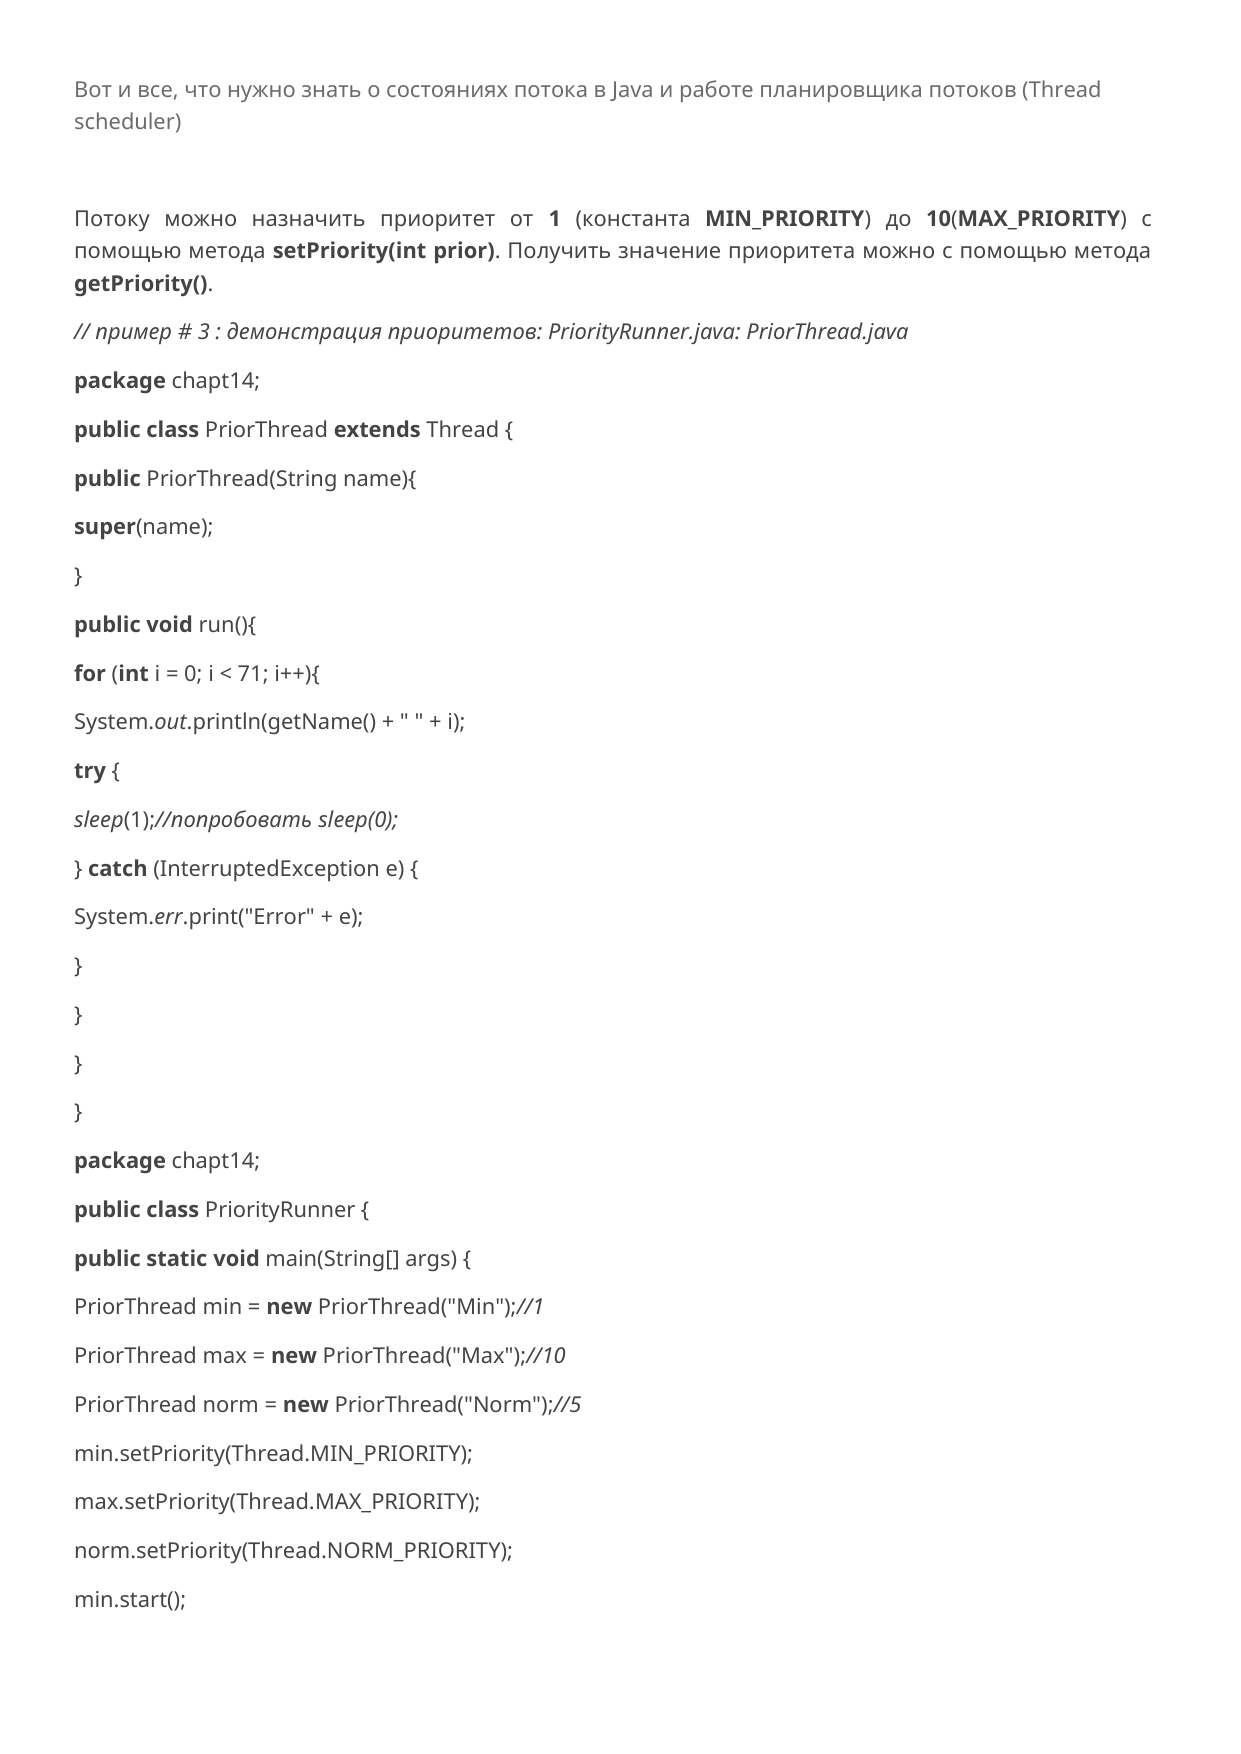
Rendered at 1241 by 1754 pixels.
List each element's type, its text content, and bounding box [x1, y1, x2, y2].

text } [74, 1096, 1152, 1126]
text public PriorThread(String name){ [74, 463, 1152, 492]
text System.out.println(getName() + " " + i); [74, 706, 1152, 736]
text try { [74, 755, 1152, 785]
text public class PriorThread extends Thread { [74, 414, 1152, 444]
text PriorThread max = new PriorThread("Max");//10 [74, 1340, 1152, 1370]
text // пример # 3 : демонстрация приоритетов: PriorityRunner.java: PriorThread.java [74, 316, 1152, 346]
text } [74, 560, 1152, 590]
text Вот и все, что нужно знать о состояниях потока в Java и работе планировщика потоков (Thread scheduler) [74, 74, 1152, 136]
text min.setPriority(Thread.MIN_PRIORITY); [74, 1438, 1152, 1467]
text norm.setPriority(Thread.NORM_PRIORITY); [74, 1535, 1152, 1565]
text System.err.print("Error" + e); [74, 901, 1152, 931]
text } [74, 999, 1152, 1029]
text sleep(1);//попробовать sleep(0); [74, 804, 1152, 834]
text } [74, 950, 1152, 980]
text } catch (InterruptedException e) { [74, 853, 1152, 882]
text public class PriorityRunner { [74, 1194, 1152, 1224]
text PriorThread min = new PriorThread("Min");//1 [74, 1291, 1152, 1321]
text package chapt14; [74, 1145, 1152, 1175]
text package chapt14; [74, 365, 1152, 395]
text public static void main(String[] args) { [74, 1243, 1152, 1272]
text Потоку можно назначить приоритет от 1 (константа MIN_PRIORITY) до 10(MAX_PRIORITY) с помощью метода setPriority(int prior). Получить значение приоритета можно с помощью метода getPriority(). [74, 203, 1152, 297]
text public void run(){ [74, 609, 1152, 639]
text PriorThread norm = new PriorThread("Norm");//5 [74, 1389, 1152, 1419]
text super(name); [74, 511, 1152, 541]
text min.start(); [74, 1584, 1152, 1614]
text for (int i = 0; i < 71; i++){ [74, 658, 1152, 687]
text max.setPriority(Thread.MAX_PRIORITY); [74, 1486, 1152, 1516]
text } [74, 1048, 1152, 1077]
